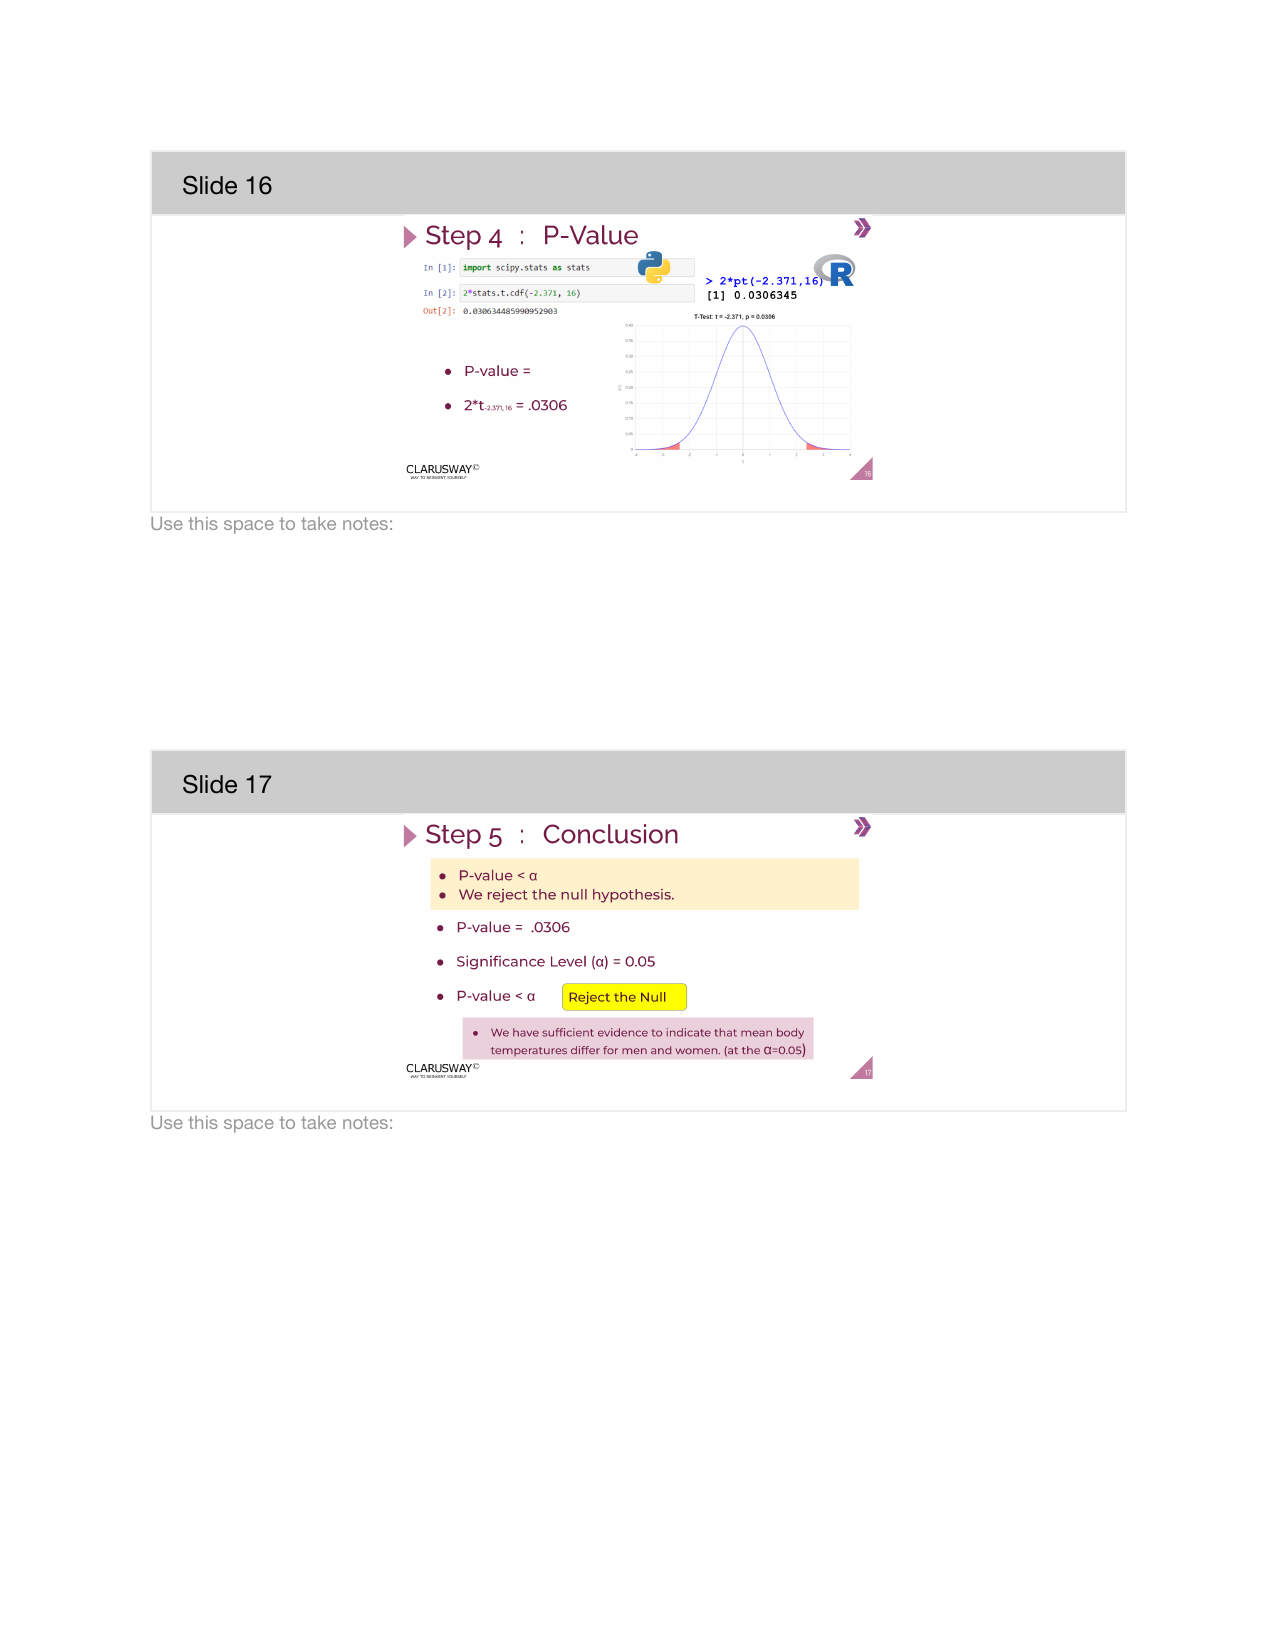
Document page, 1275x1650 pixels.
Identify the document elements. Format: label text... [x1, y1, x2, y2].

table_cell [152, 815, 1125, 1110]
text Use this space to take notes: [150, 513, 1125, 536]
table_header Slide 17 [152, 751, 1125, 813]
picture [403, 215, 873, 480]
picture [403, 814, 873, 1079]
table_header Slide 16 [152, 152, 1125, 214]
text Use this space to take notes: [150, 1112, 1125, 1135]
table_cell [152, 216, 1125, 511]
